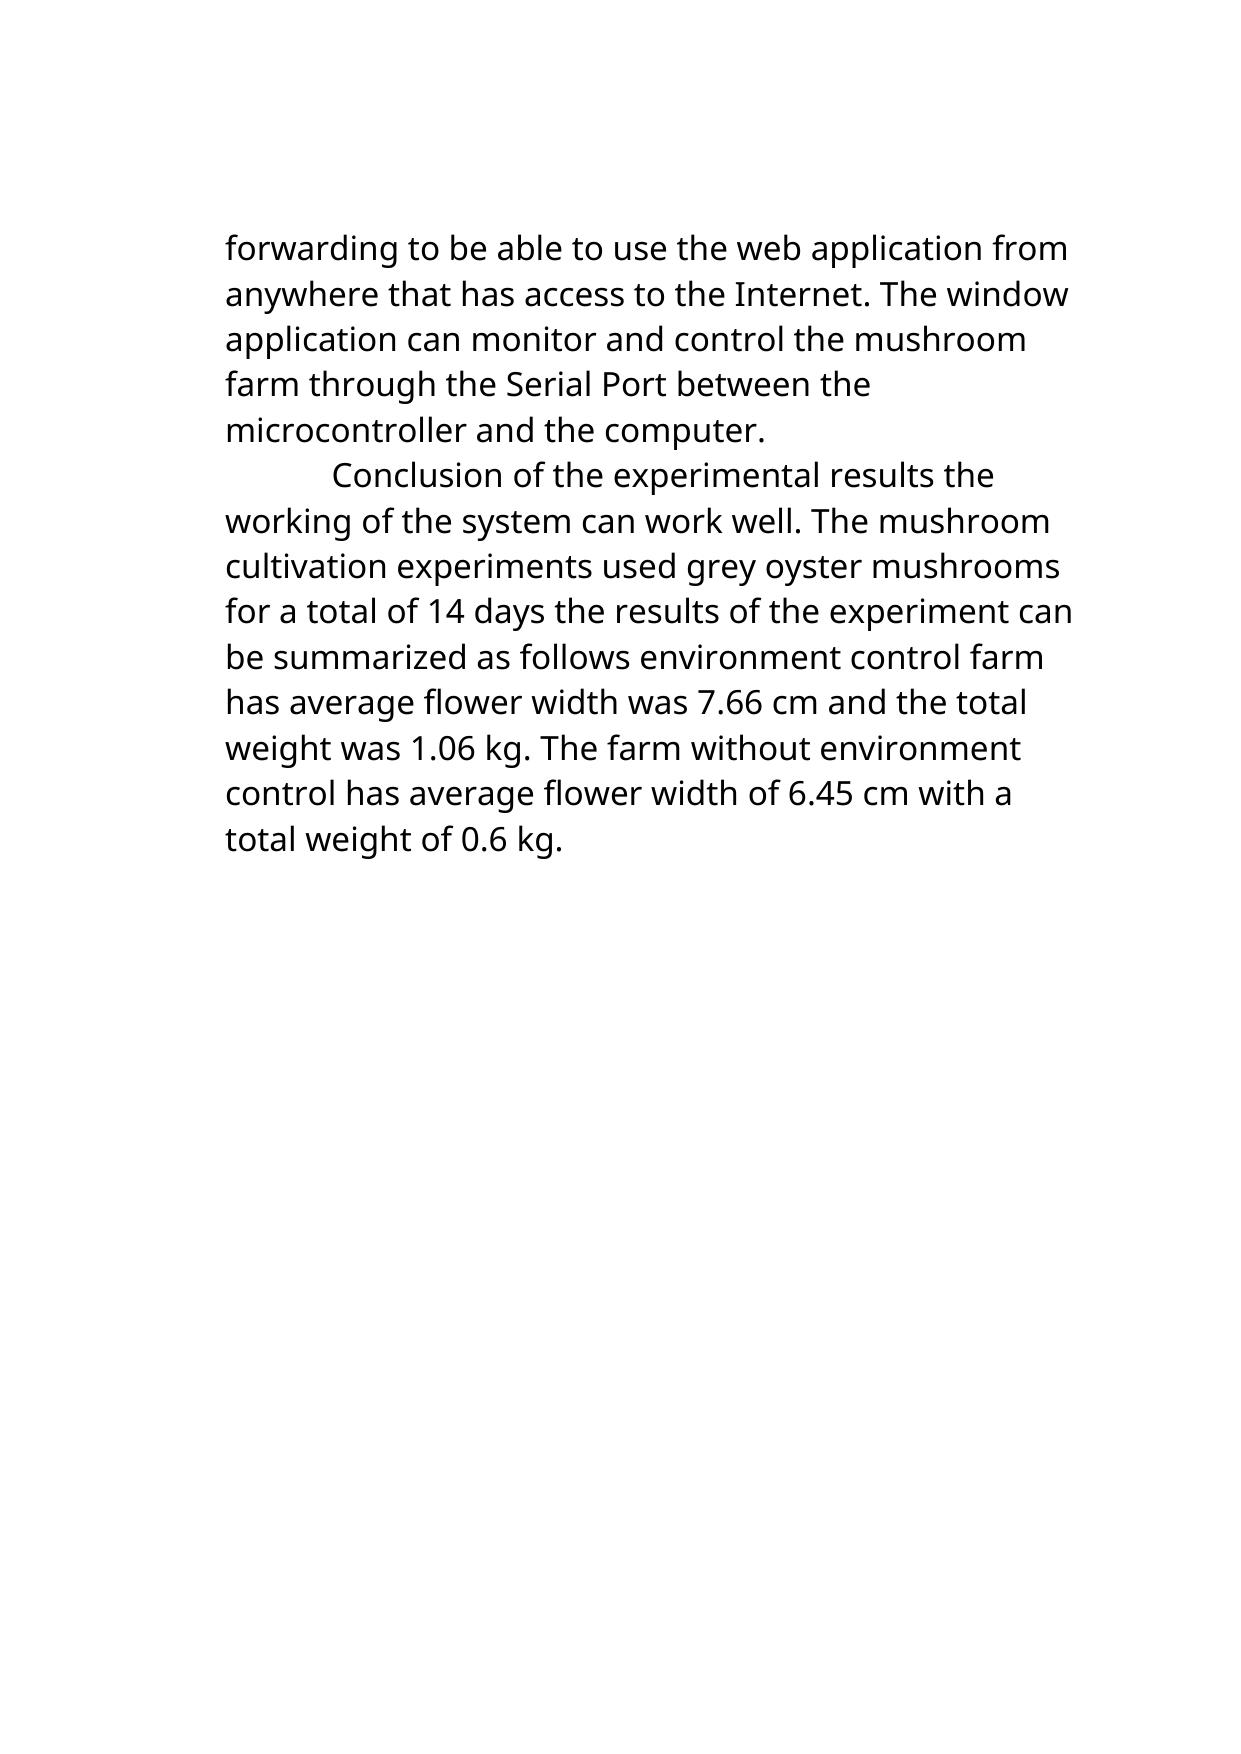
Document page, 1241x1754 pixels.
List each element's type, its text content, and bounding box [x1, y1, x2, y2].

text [225, 225, 1090, 452]
text Conclusion of the experimental results the working of the system can work well. The mushroom cultivation experiments used grey oyster mushrooms for a total of 14 days the results of the experiment can be summarized as follows environment control farm has average flower width was 7.66 cm and the total weight was 1.06 kg. The farm without environment control has average flower width of 6.45 cm with a total weight of 0.6 kg. [225, 452, 1090, 861]
